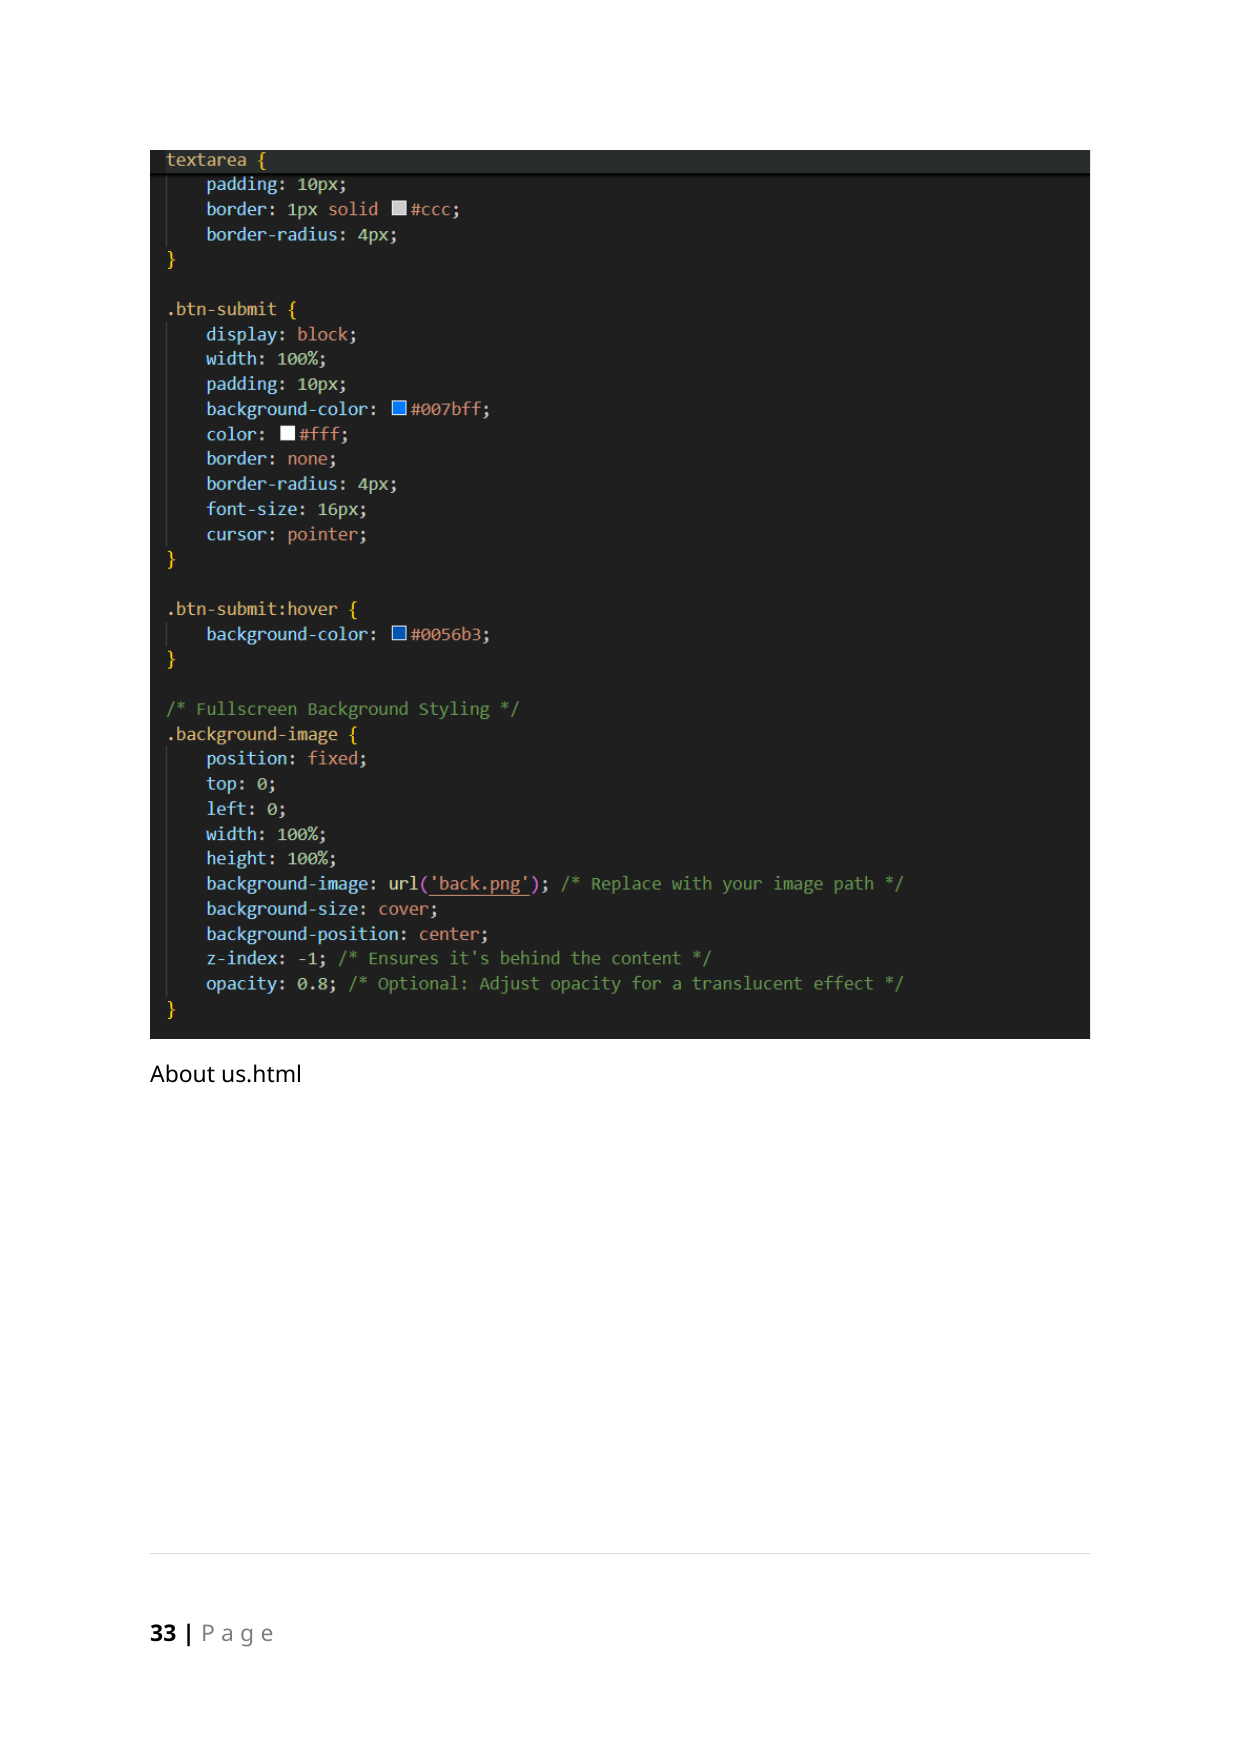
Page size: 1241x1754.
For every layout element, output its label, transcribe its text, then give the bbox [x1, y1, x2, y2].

text About us.html [150, 1058, 1090, 1089]
picture [150, 150, 1091, 1039]
